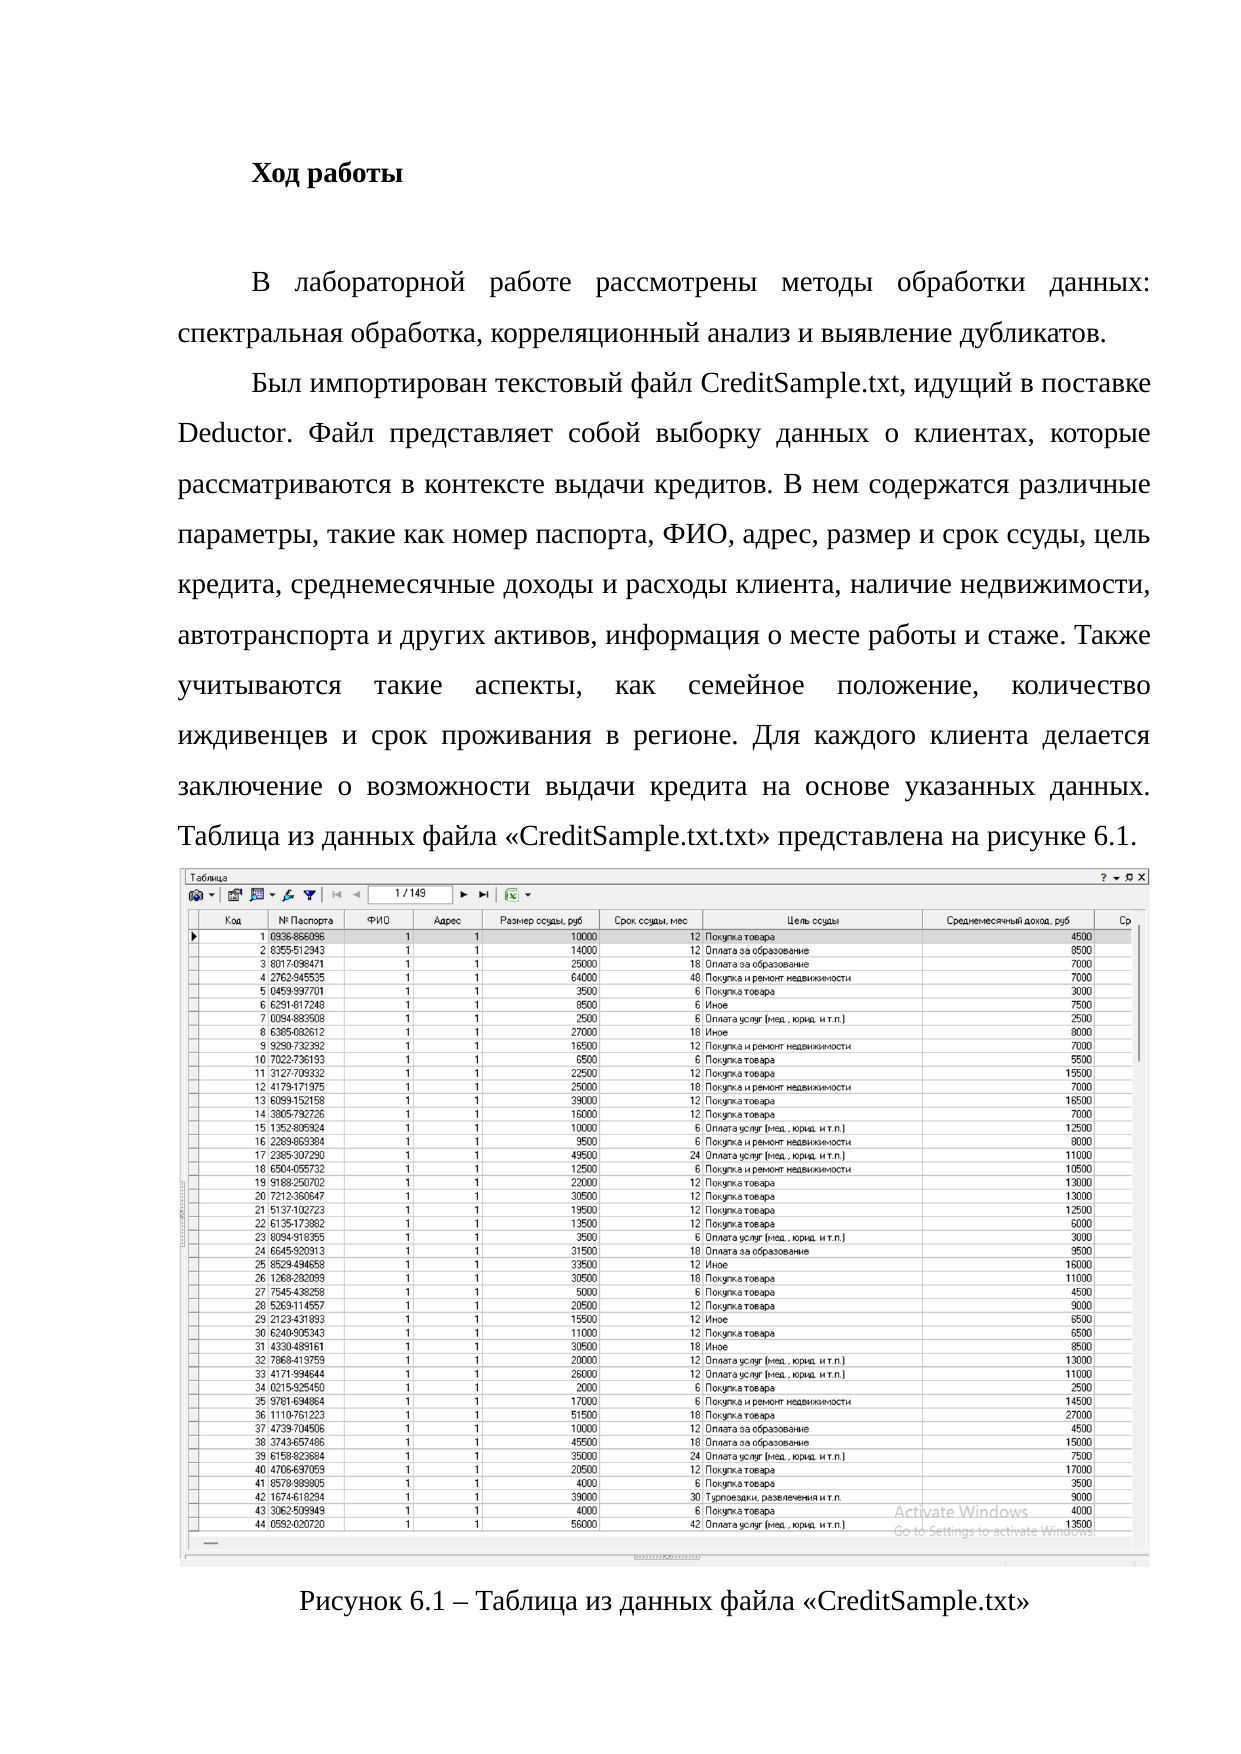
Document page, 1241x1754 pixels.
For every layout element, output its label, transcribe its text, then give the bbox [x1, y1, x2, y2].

subtitle Ход работы [251, 156, 1152, 189]
text Был импортирован текстовый файл CreditSample.txt, идущий в поставке Deductor. Файл представляет собой выборку данных о клиентах, которые рассматриваются в контексте выдачи кредитов. В нем содержатся различные параметры, такие как номер паспорта, ФИО, адрес, размер и срок ссуды, цель кредита, среднемесячные доходы и расходы клиента, наличие недвижимости, автотранспорта и других активов, информация о месте работы и стаже. Также учитываются такие аспекты, как семейное положение, количество иждивенцев и срок проживания в регионе. Для каждого клиента делается заключение о возможности выдачи кредита на основе указанных данных. Таблица из данных файла «CreditSample.txt.txt» представлена на рисунке 6.1. [177, 365, 1152, 852]
picture [179, 868, 1150, 1567]
text В лабораторной работе рассмотрены методы обработки данных: спектральная обработка, корреляционный анализ и выявление дубликатов. [177, 264, 1152, 348]
text Рисунок 6.1 – Таблица из данных файла «CreditSample.txt» [177, 1583, 1152, 1617]
